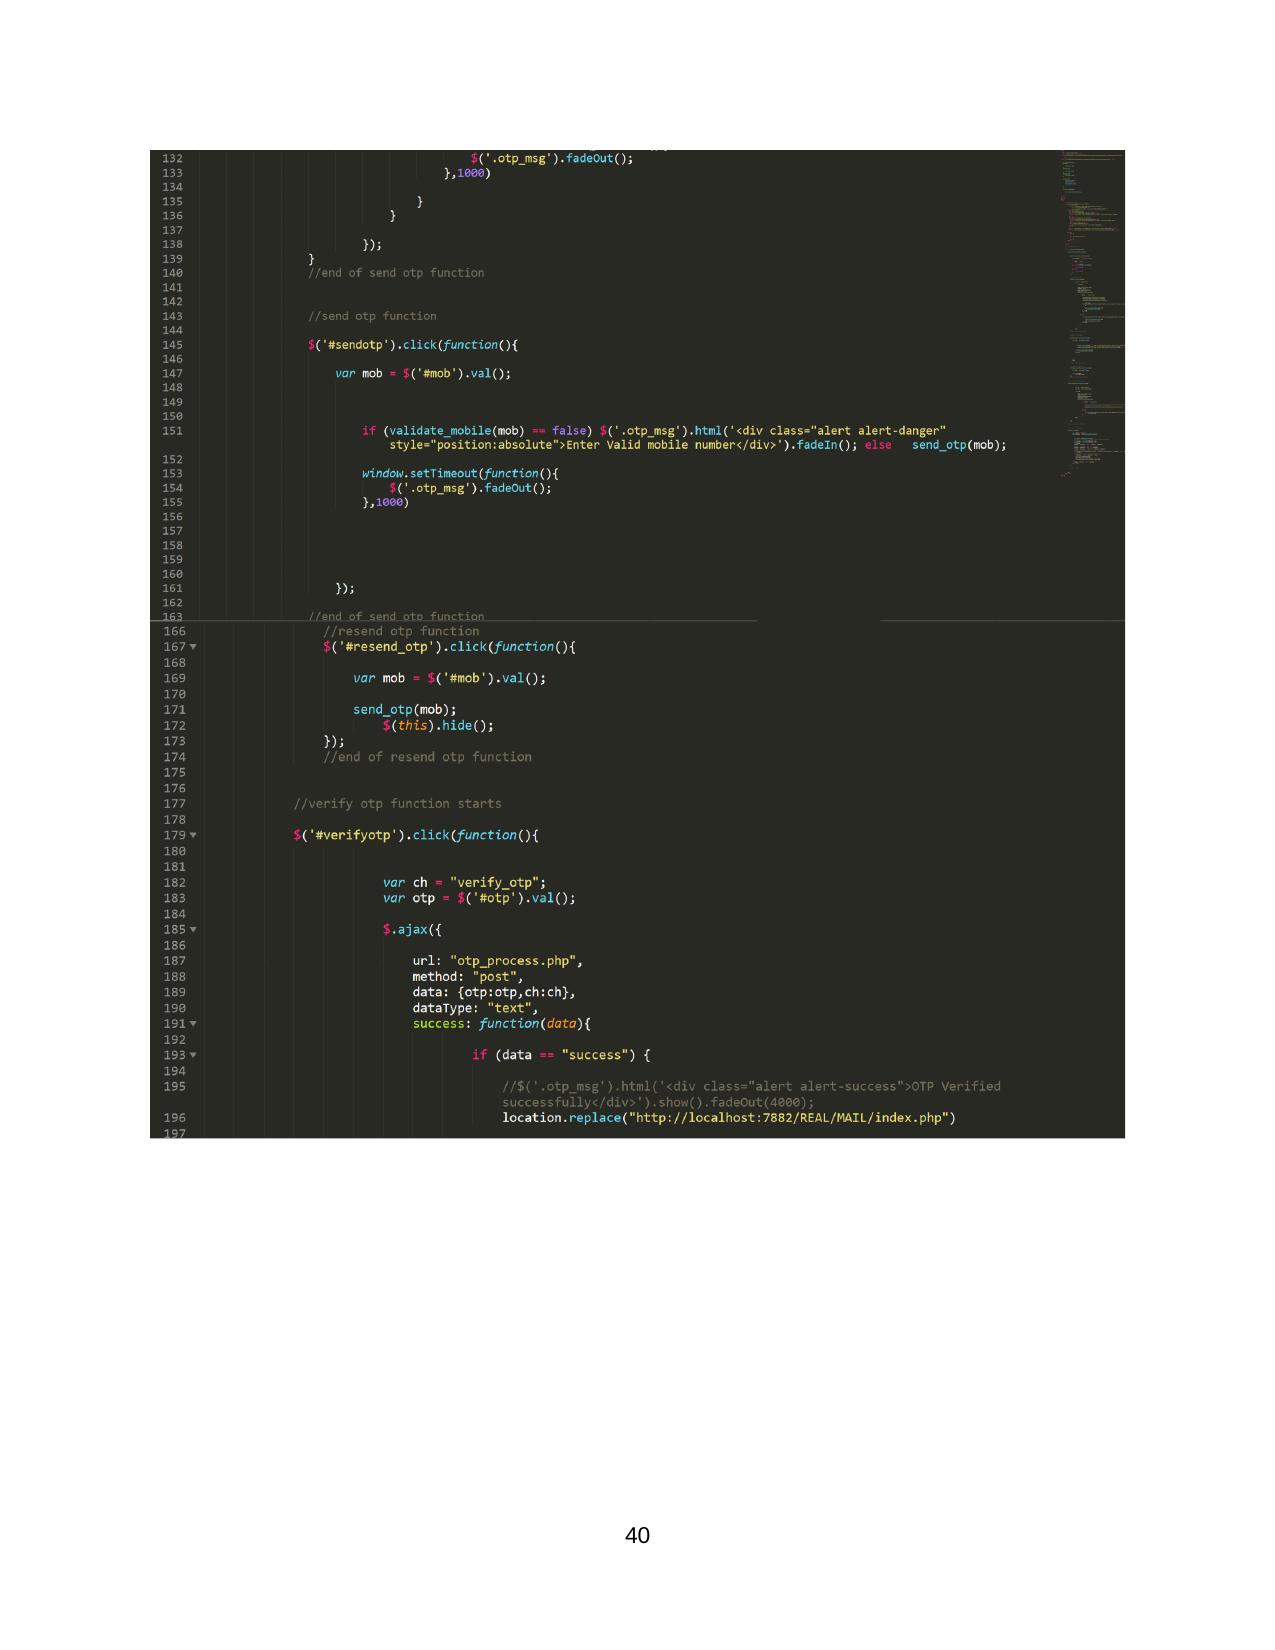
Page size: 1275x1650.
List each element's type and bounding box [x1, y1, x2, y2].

picture [150, 150, 1125, 1139]
